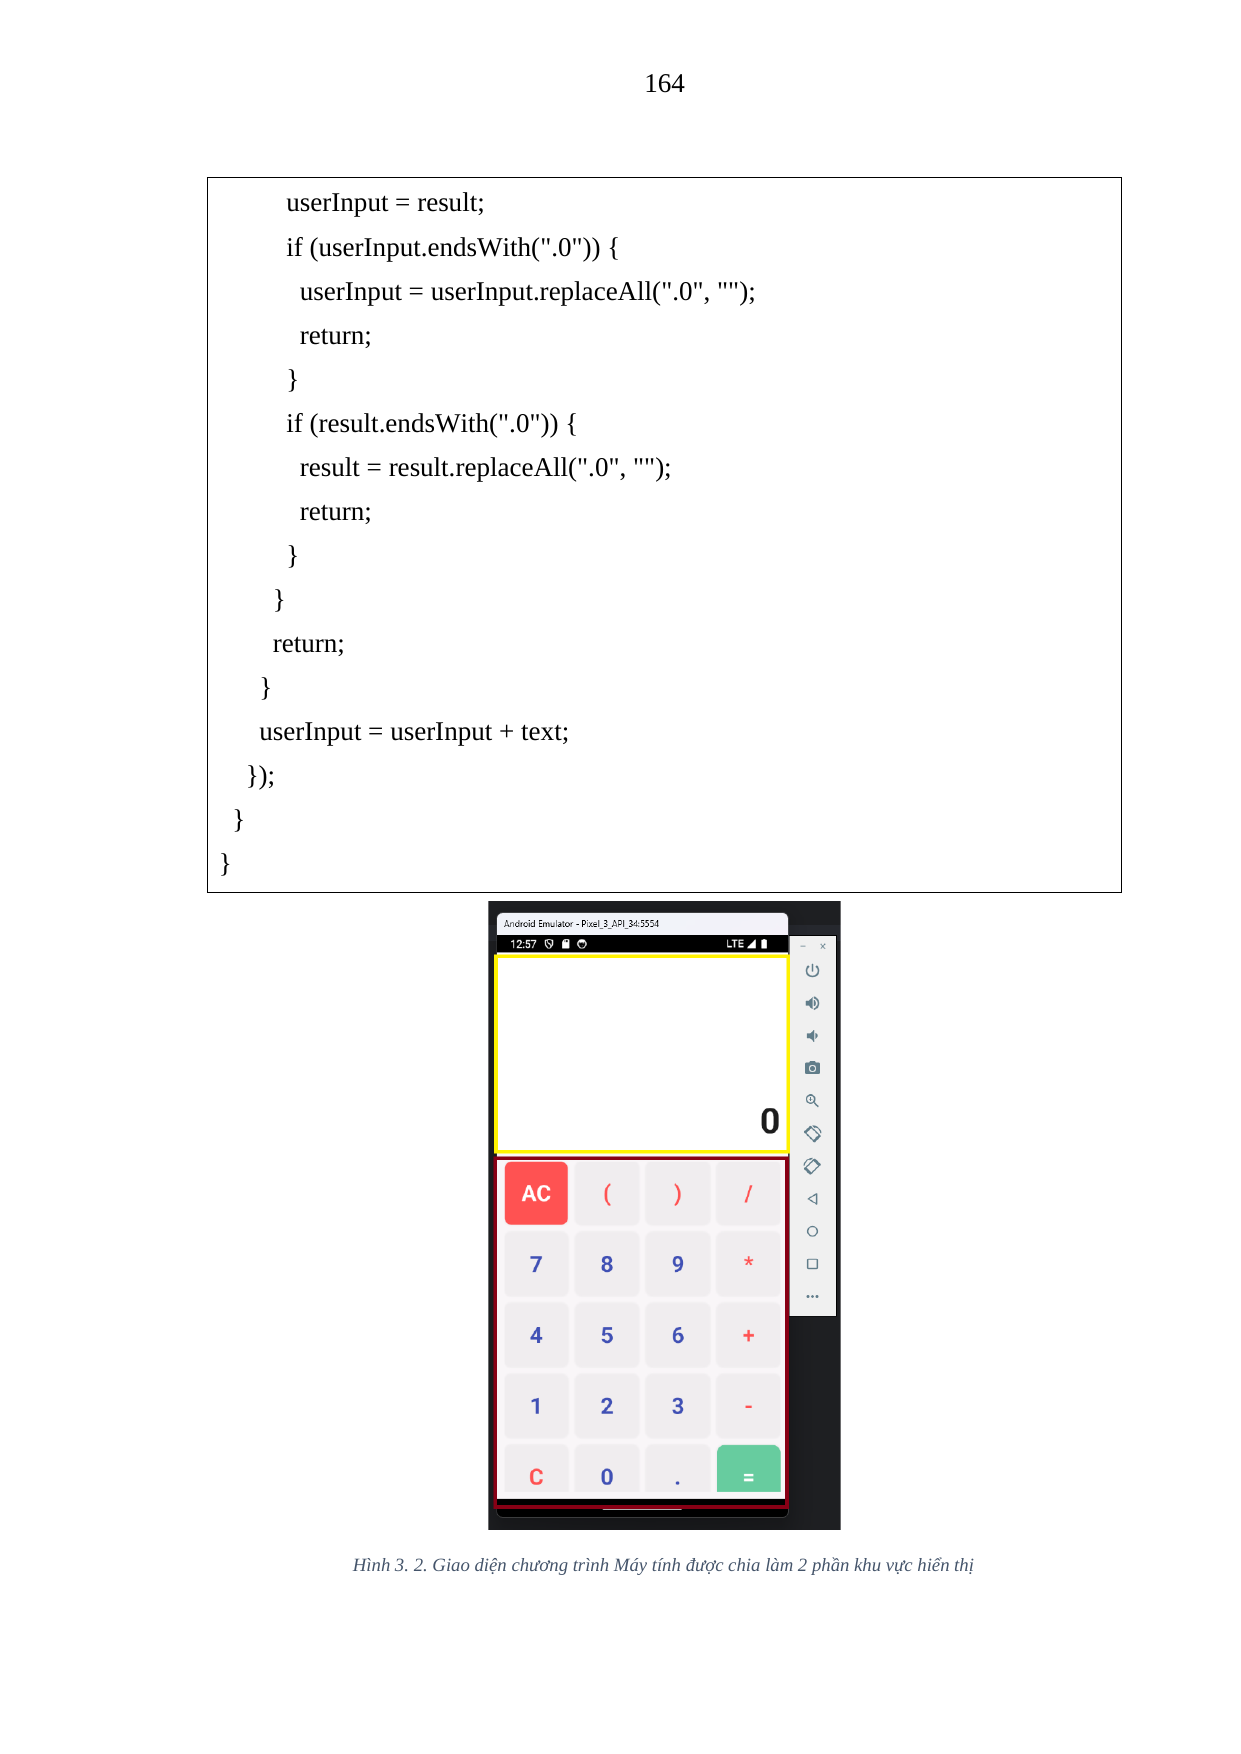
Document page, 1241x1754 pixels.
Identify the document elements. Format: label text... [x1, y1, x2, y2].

picture [488, 901, 841, 1530]
text Hình 3. . Giao diện chương trình Máy tính được chia làm 2 phần khu vực hiển thị [207, 1554, 1122, 1575]
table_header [208, 178, 1121, 892]
